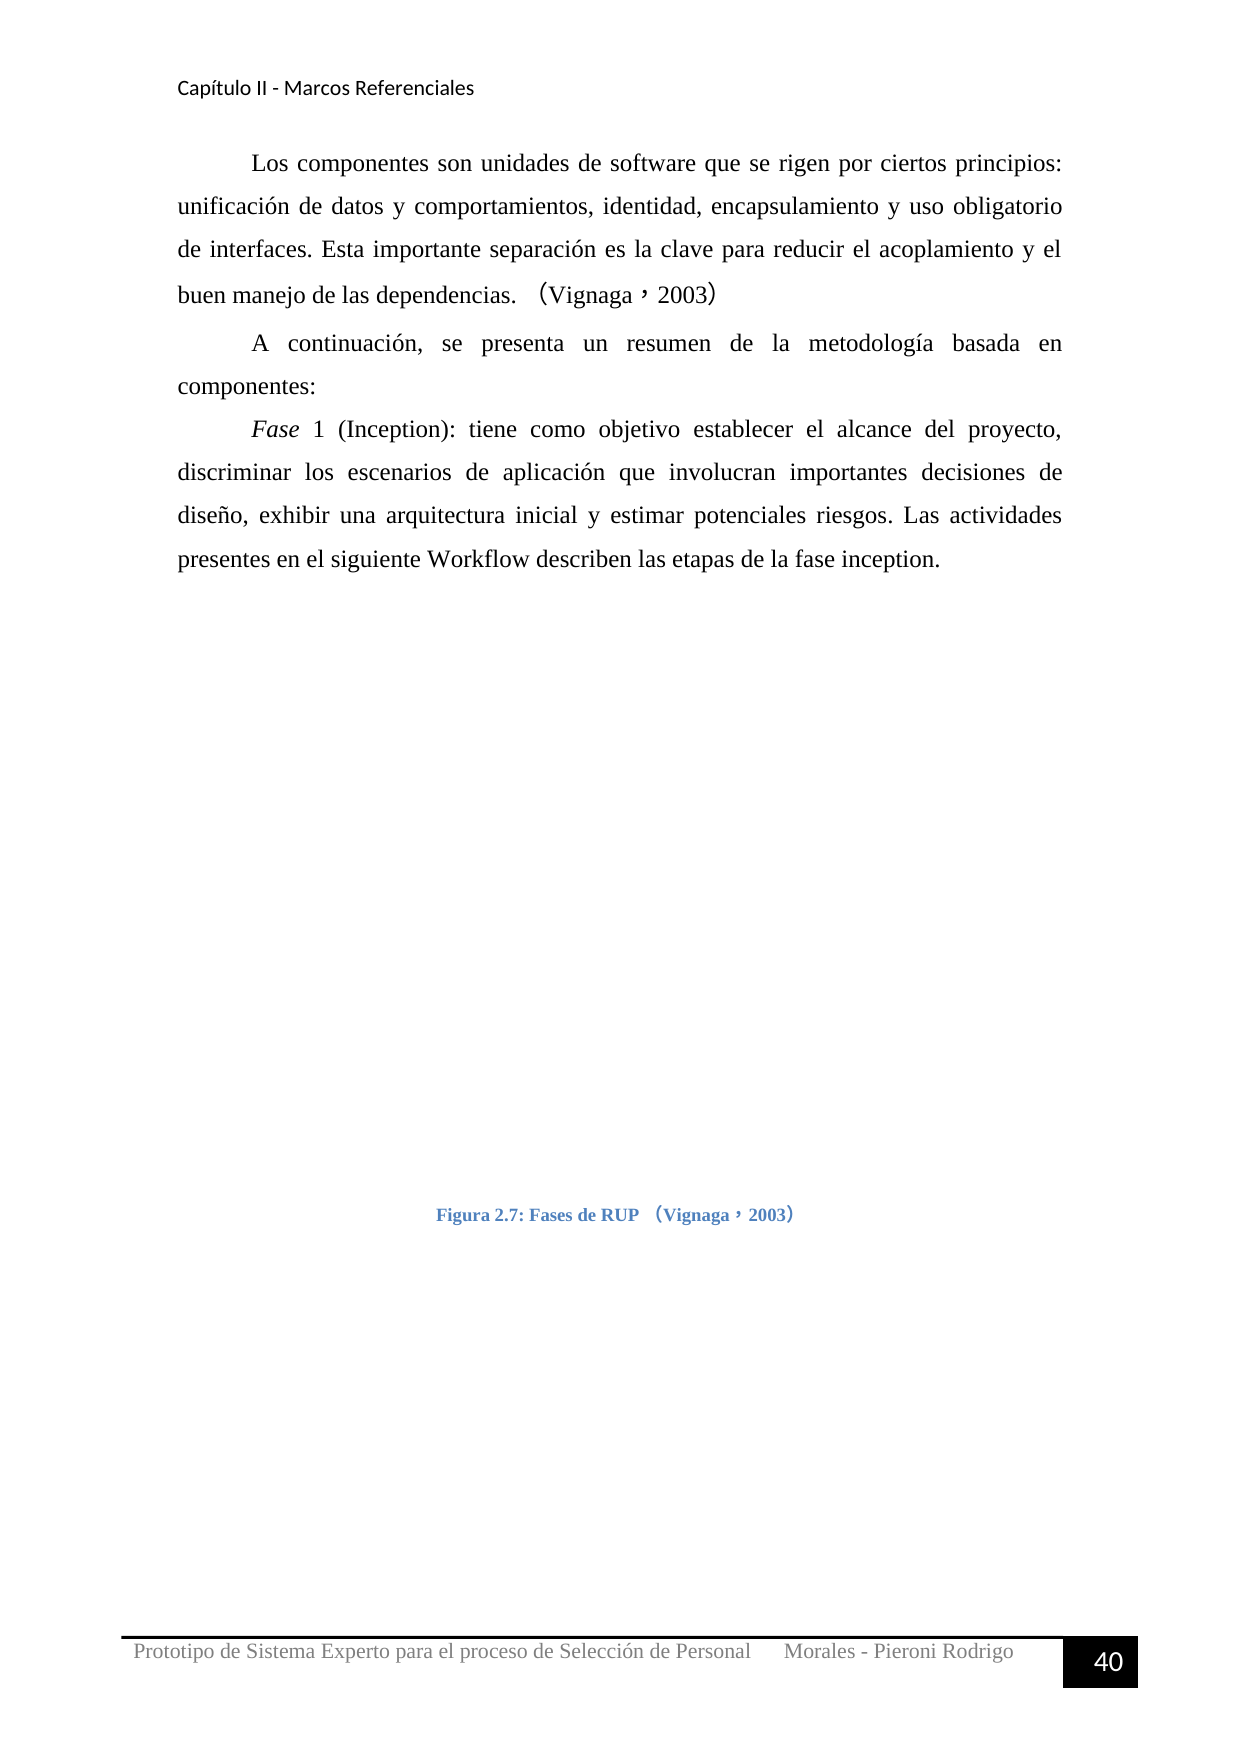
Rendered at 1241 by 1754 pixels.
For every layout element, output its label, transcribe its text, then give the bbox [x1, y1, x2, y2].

text Figura 2.7: Fases de RUP [177, 1204, 1063, 1226]
text Los componentes son unidades de software que se rigen por ciertos principios: unificación de datos y comportamientos, identidad, encapsulamiento y uso obligatorio de interfaces. Esta importante separación es la clave para reducir el acoplamiento y el buen manejo de las dependencias. [177, 148, 1063, 311]
text Fase 1 (Inception): tiene como objetivo establecer el alcance del proyecto, discriminar los escenarios de aplicación que involucran importantes decisiones de diseño, exhibir una arquitectura inicial y estimar potenciales riesgos. Las actividades presentes en el siguiente Workflow describen las etapas de la fase inception. [177, 414, 1063, 572]
text A continuación, se presenta un resumen de la metodología basada en componentes: [177, 328, 1063, 400]
